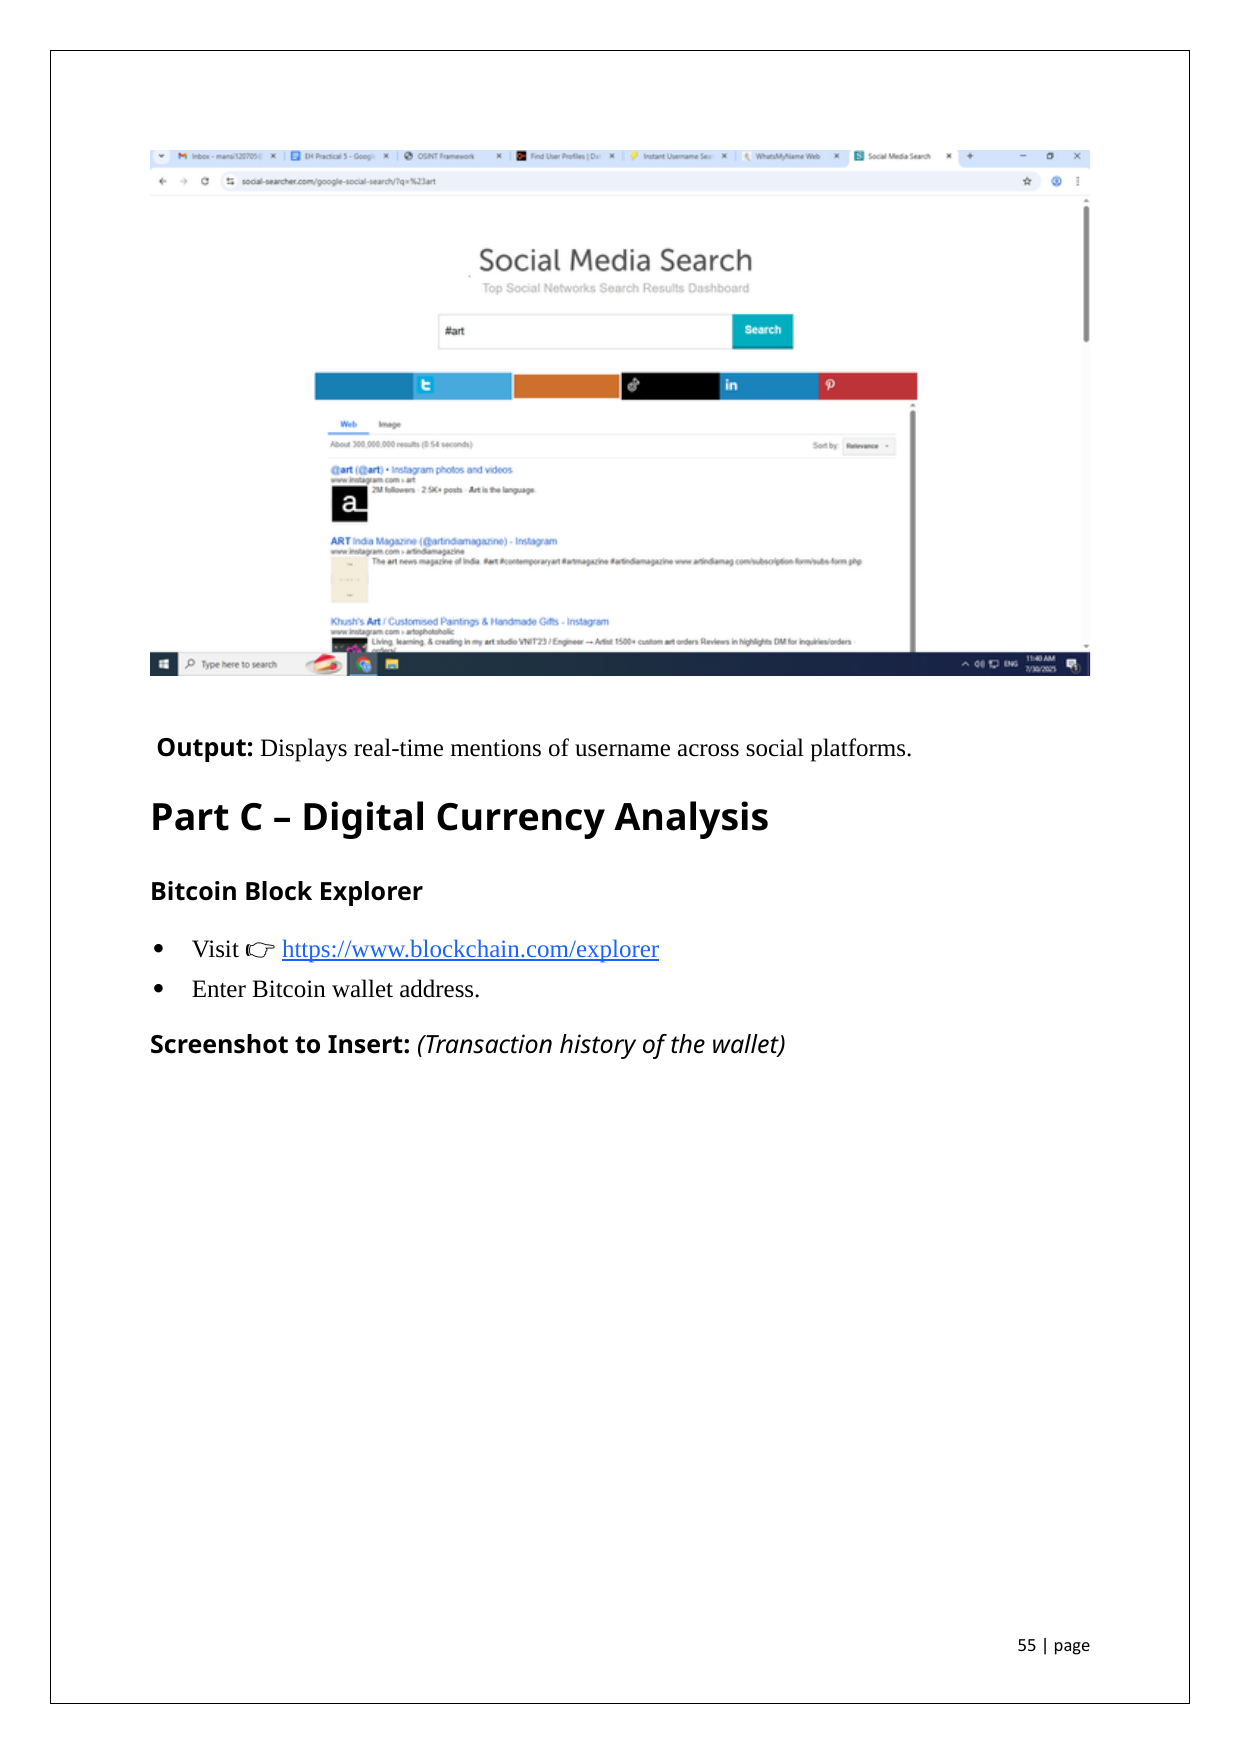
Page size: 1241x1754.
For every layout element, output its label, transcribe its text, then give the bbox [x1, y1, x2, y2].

text Screenshot to Insert: (Transaction history of the wallet) [150, 1027, 1090, 1105]
picture [150, 150, 1091, 676]
list Enter Bitcoin wallet address. [154, 974, 1090, 1003]
text Bitcoin Block Explorer [150, 874, 1090, 908]
text Output: Displays real-time mentions of username across social platforms. [150, 688, 1090, 764]
list Visit 👉 https://www.blockchain.com/explorer [154, 934, 1090, 963]
text Part C – Digital Currency Analysis [150, 790, 1090, 841]
